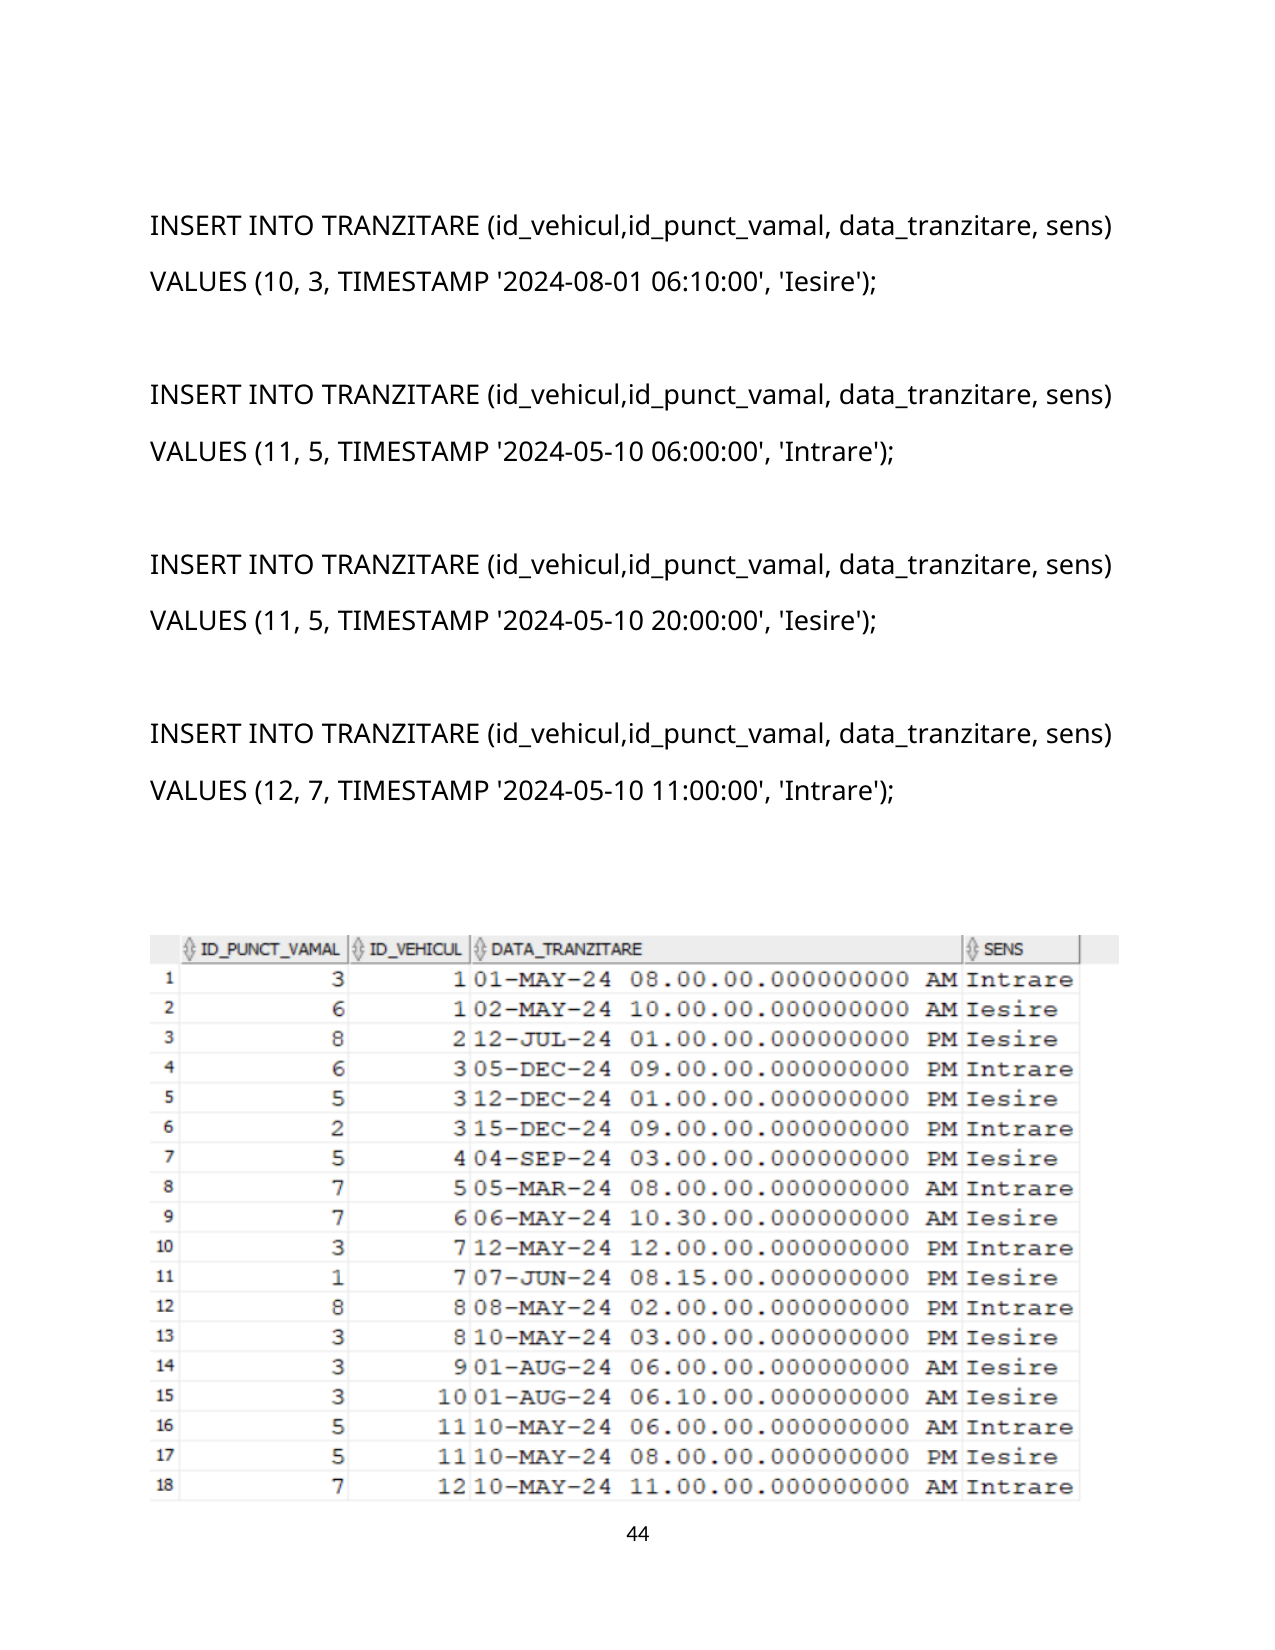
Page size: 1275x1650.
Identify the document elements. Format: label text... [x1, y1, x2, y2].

text INSERT INTO TRANZITARE (id_vehicul,id_punct_vamal, data_tranzitare, sens) [150, 714, 1125, 751]
text VALUES (12, 7, TIMESTAMP '2024-05-10 11:00:00', 'Intrare'); [150, 771, 1125, 808]
text VALUES (11, 5, TIMESTAMP '2024-05-10 20:00:00', 'Iesire'); [150, 602, 1125, 638]
text VALUES (10, 3, TIMESTAMP '2024-08-01 06:10:00', 'Iesire'); [150, 263, 1125, 300]
text INSERT INTO TRANZITARE (id_vehicul,id_punct_vamal, data_tranzitare, sens) [150, 545, 1125, 582]
text VALUES (11, 5, TIMESTAMP '2024-05-10 06:00:00', 'Intrare'); [150, 432, 1125, 469]
picture [150, 935, 1119, 1504]
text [150, 206, 1125, 243]
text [150, 376, 1125, 413]
